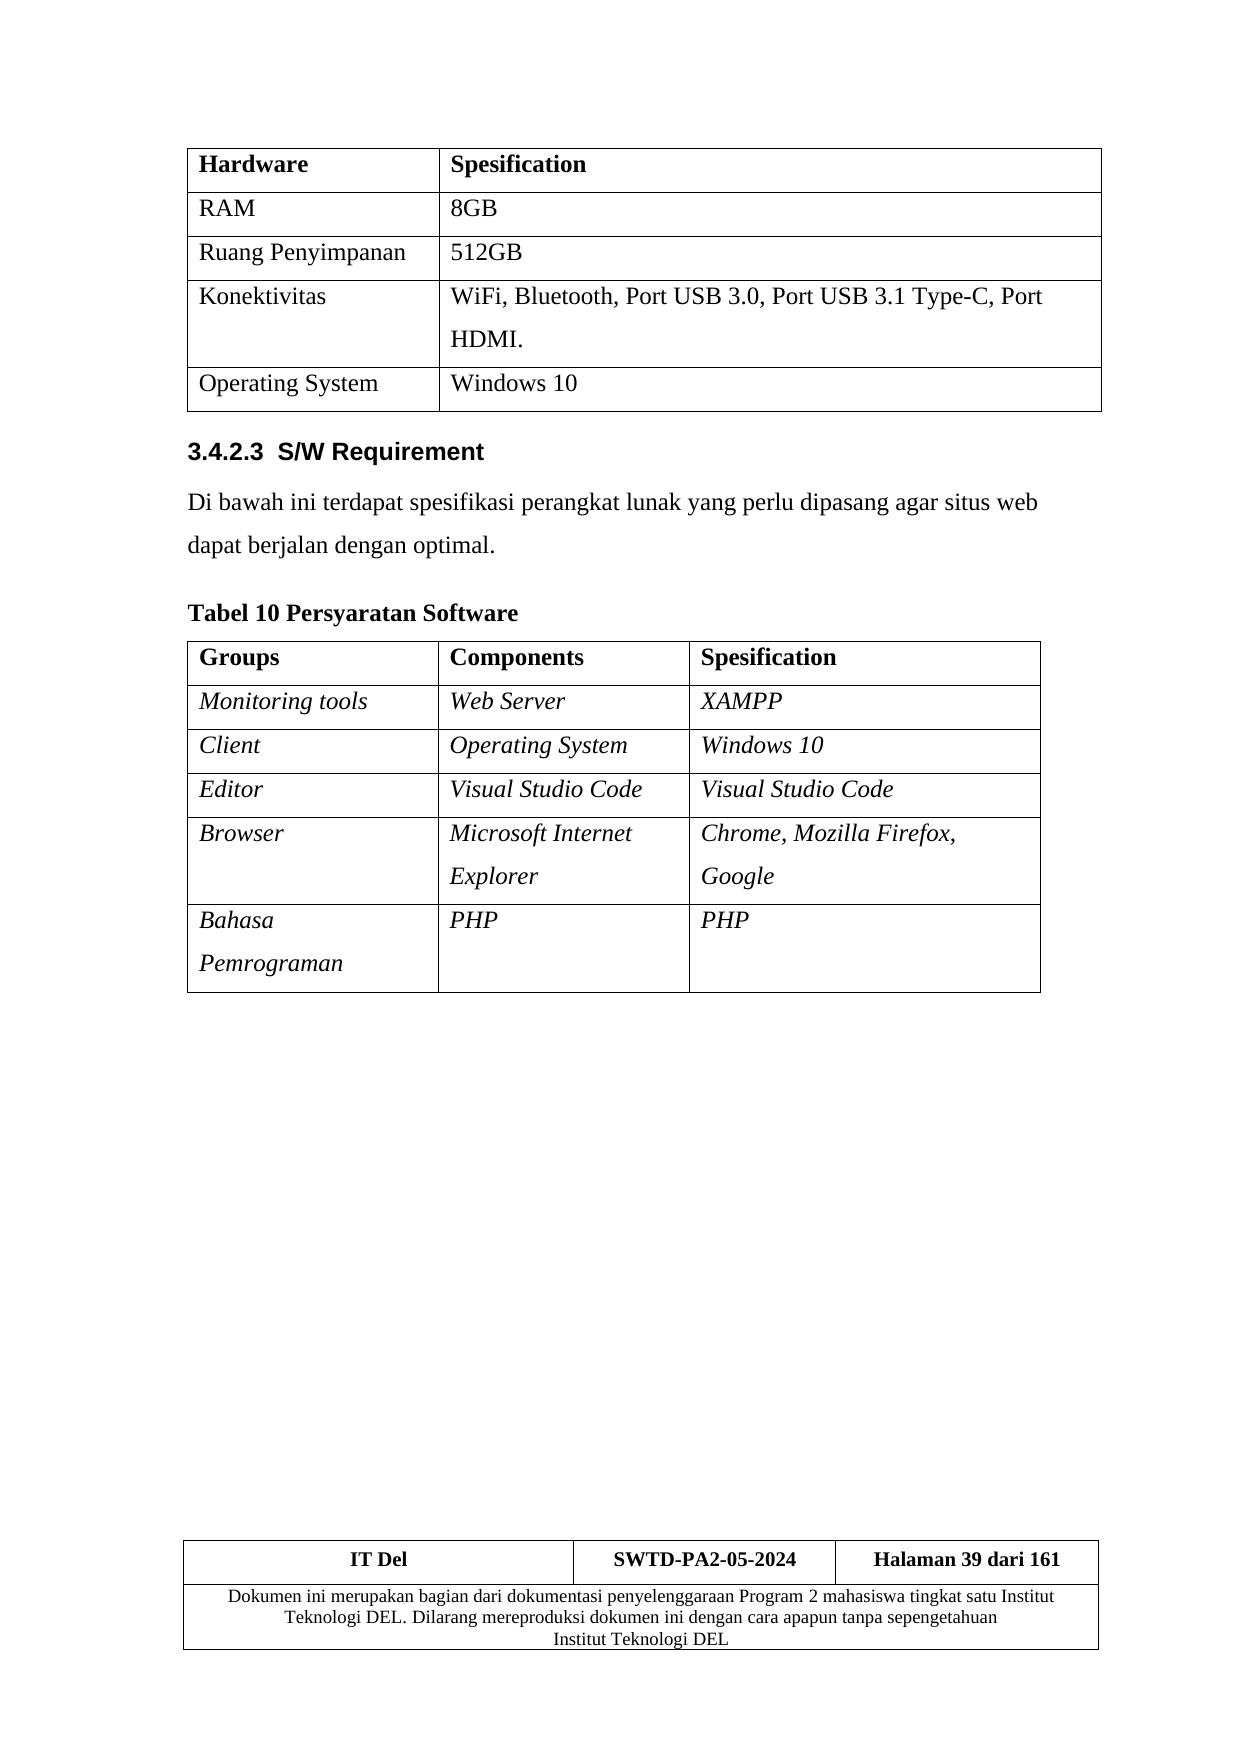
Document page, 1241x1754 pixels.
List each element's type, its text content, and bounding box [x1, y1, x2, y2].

table_cell WiFi, Bluetooth, Port USB 3.0, Port USB 3.1 Type-C, Port HDMI. [440, 281, 1101, 367]
table_cell Web Server [439, 686, 689, 729]
table_cell Visual Studio Code [439, 774, 689, 817]
table_cell Editor [188, 774, 438, 817]
subtitle S/W Requirement [187, 437, 1092, 466]
table_cell Bahasa Pemrograman [188, 905, 438, 992]
table_cell Browser [188, 818, 438, 904]
table_header Hardware [188, 149, 439, 192]
table_cell Microsoft Internet Explorer [439, 818, 689, 904]
table_cell PHP [690, 905, 1040, 992]
table_header Groups [188, 642, 438, 685]
text Di bawah ini terdapat spesifikasi perangkat lunak yang perlu dipasang agar situs web dapat berjalan dengan optimal. [187, 487, 1092, 558]
table_cell Windows 10 [440, 368, 1101, 411]
table_cell Windows 10 [690, 730, 1040, 773]
table_cell Konektivitas [188, 281, 439, 367]
table_cell Operating System [188, 368, 439, 411]
text Tabel 10 Persyaratan Software [187, 598, 1092, 627]
table_cell Client [188, 730, 438, 773]
table_cell 8GB [440, 193, 1101, 236]
table_cell Operating System [439, 730, 689, 773]
table_cell Chrome, Mozilla Firefox, Google [690, 818, 1040, 904]
table_header Spesification [690, 642, 1040, 685]
table_header Spesification [440, 149, 1101, 192]
table_cell RAM [188, 193, 439, 236]
table_cell XAMPP [690, 686, 1040, 729]
table_cell Visual Studio Code [690, 774, 1040, 817]
table_cell Monitoring tools [188, 686, 438, 729]
table_cell Ruang Penyimpanan [188, 237, 439, 280]
table_header Components [439, 642, 689, 685]
table_cell PHP [439, 905, 689, 992]
table_cell 512GB [440, 237, 1101, 280]
